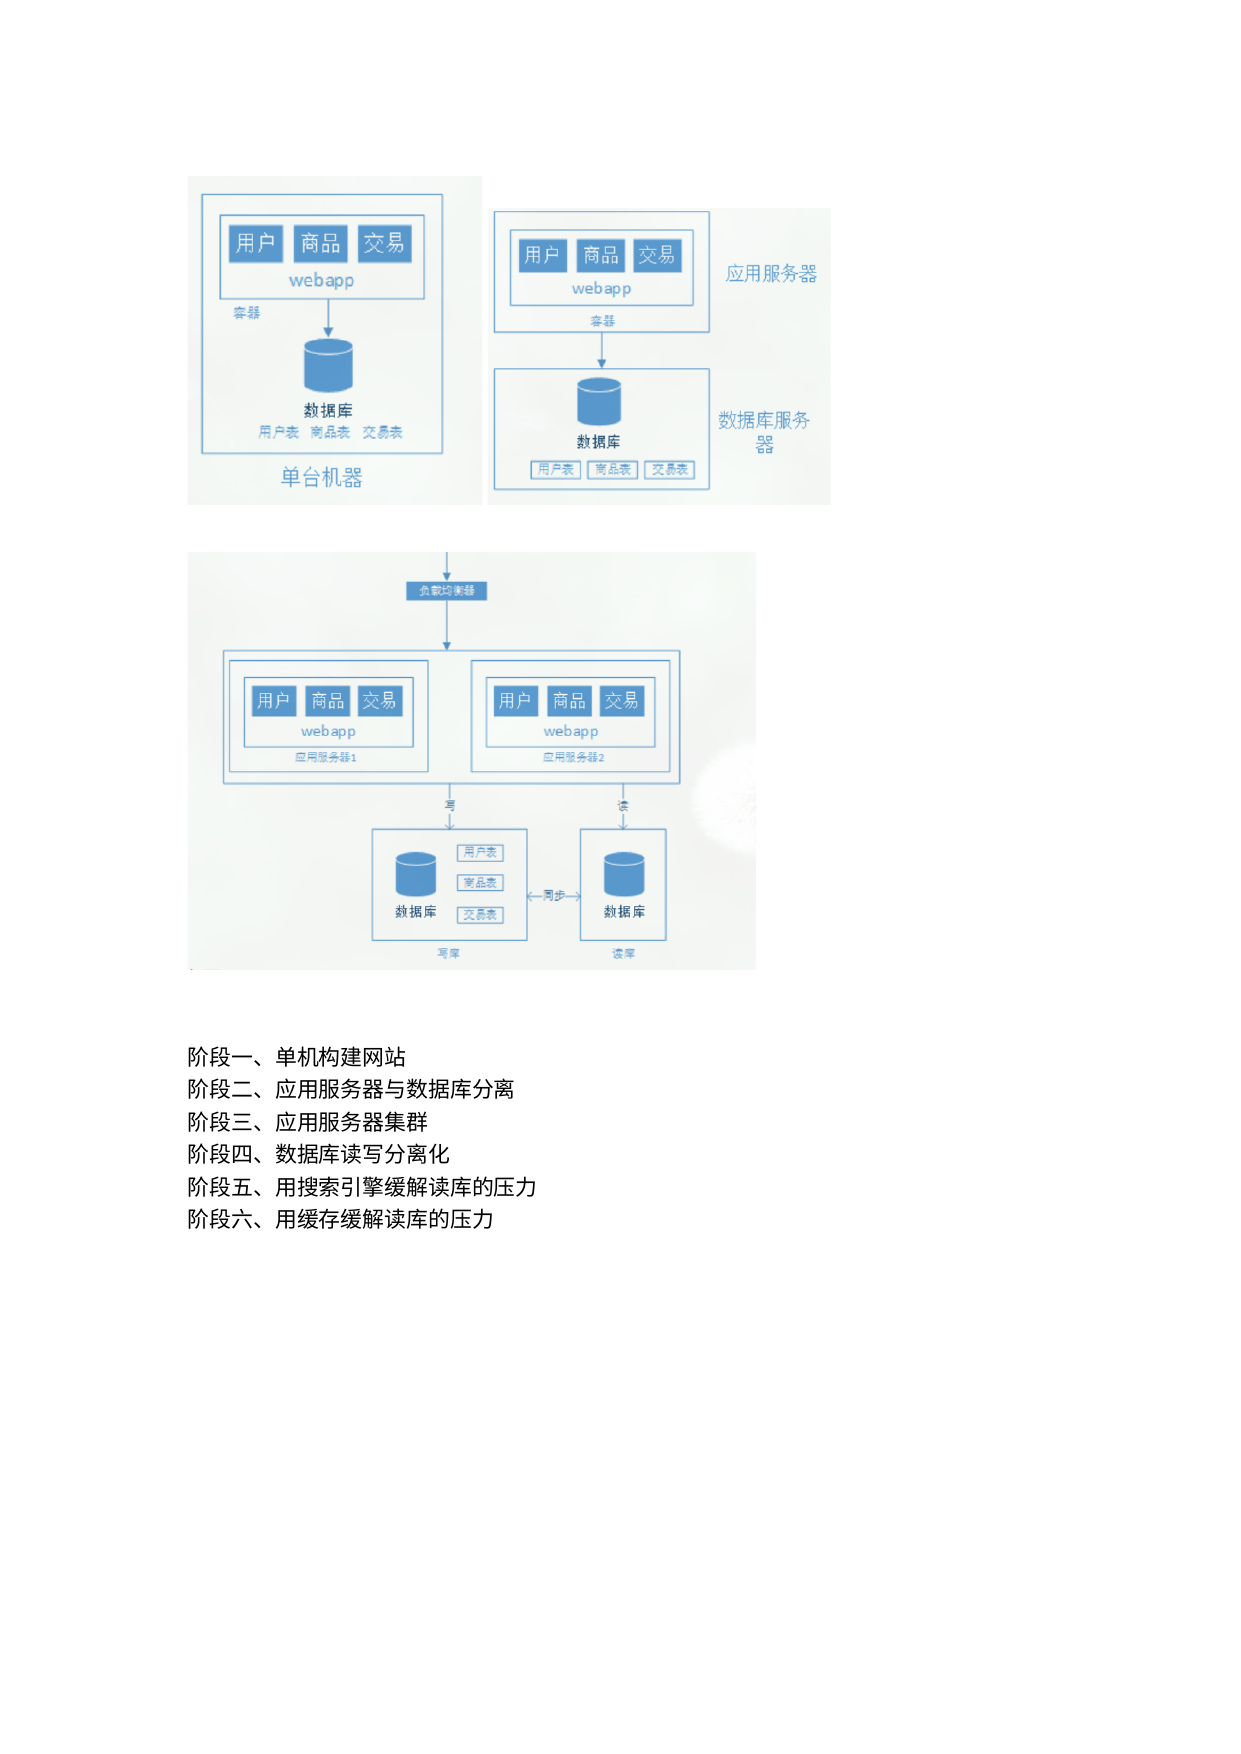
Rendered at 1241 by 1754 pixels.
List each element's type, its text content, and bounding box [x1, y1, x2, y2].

text 阶段二、应用服务器与数据库分离 [187, 1072, 1053, 1104]
text 阶段一、单机构建网站 [187, 1039, 1053, 1072]
picture [487, 208, 831, 505]
picture [187, 176, 483, 505]
text 阶段三、应用服务器集群 [187, 1104, 1053, 1137]
picture [187, 552, 757, 970]
text 阶段五、用搜索引擎缓解读库的压力 [187, 1169, 1053, 1202]
text 阶段六、用缓存缓解读库的压力 [187, 1202, 1053, 1234]
text 阶段四、数据库读写分离化 [187, 1137, 1053, 1169]
